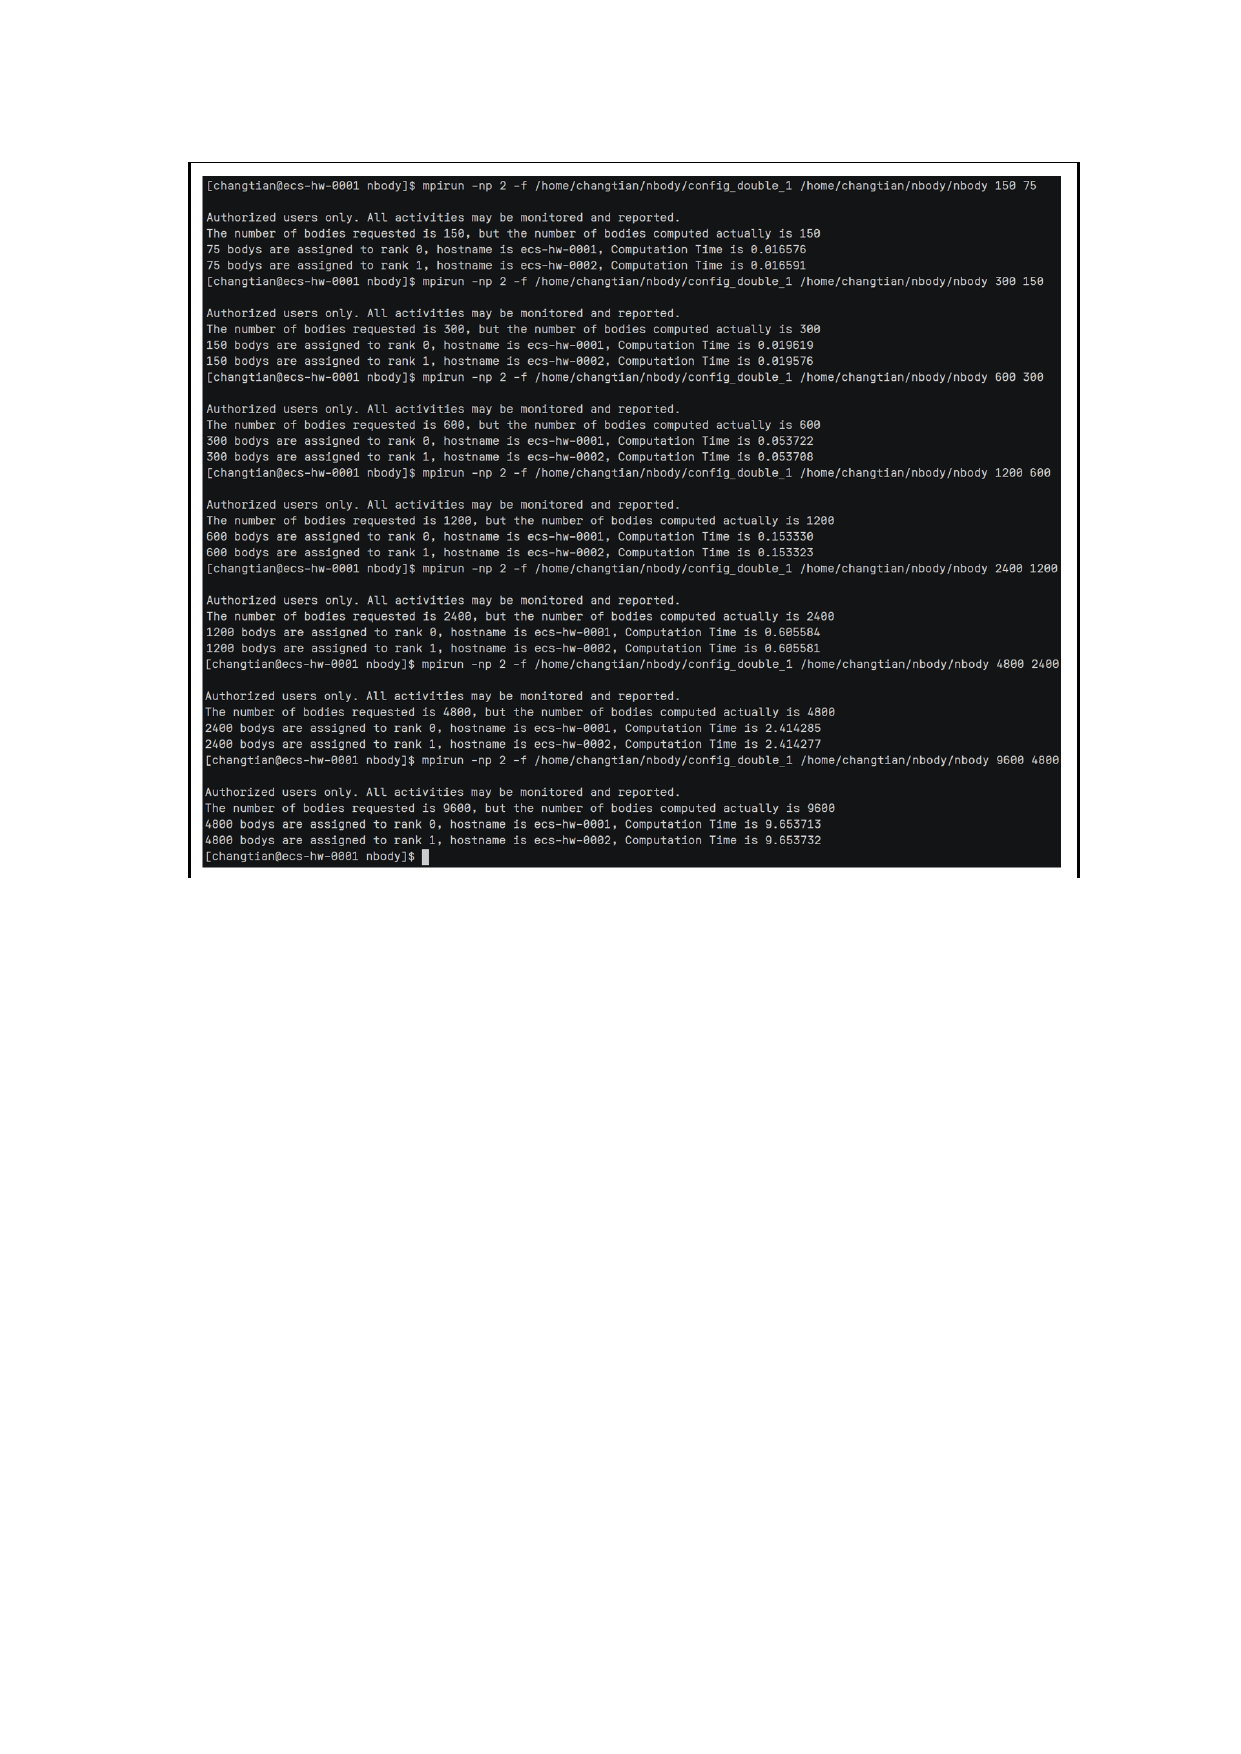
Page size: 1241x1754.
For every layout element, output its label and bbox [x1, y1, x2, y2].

table_cell [191, 163, 1077, 878]
picture [200, 173, 1066, 868]
